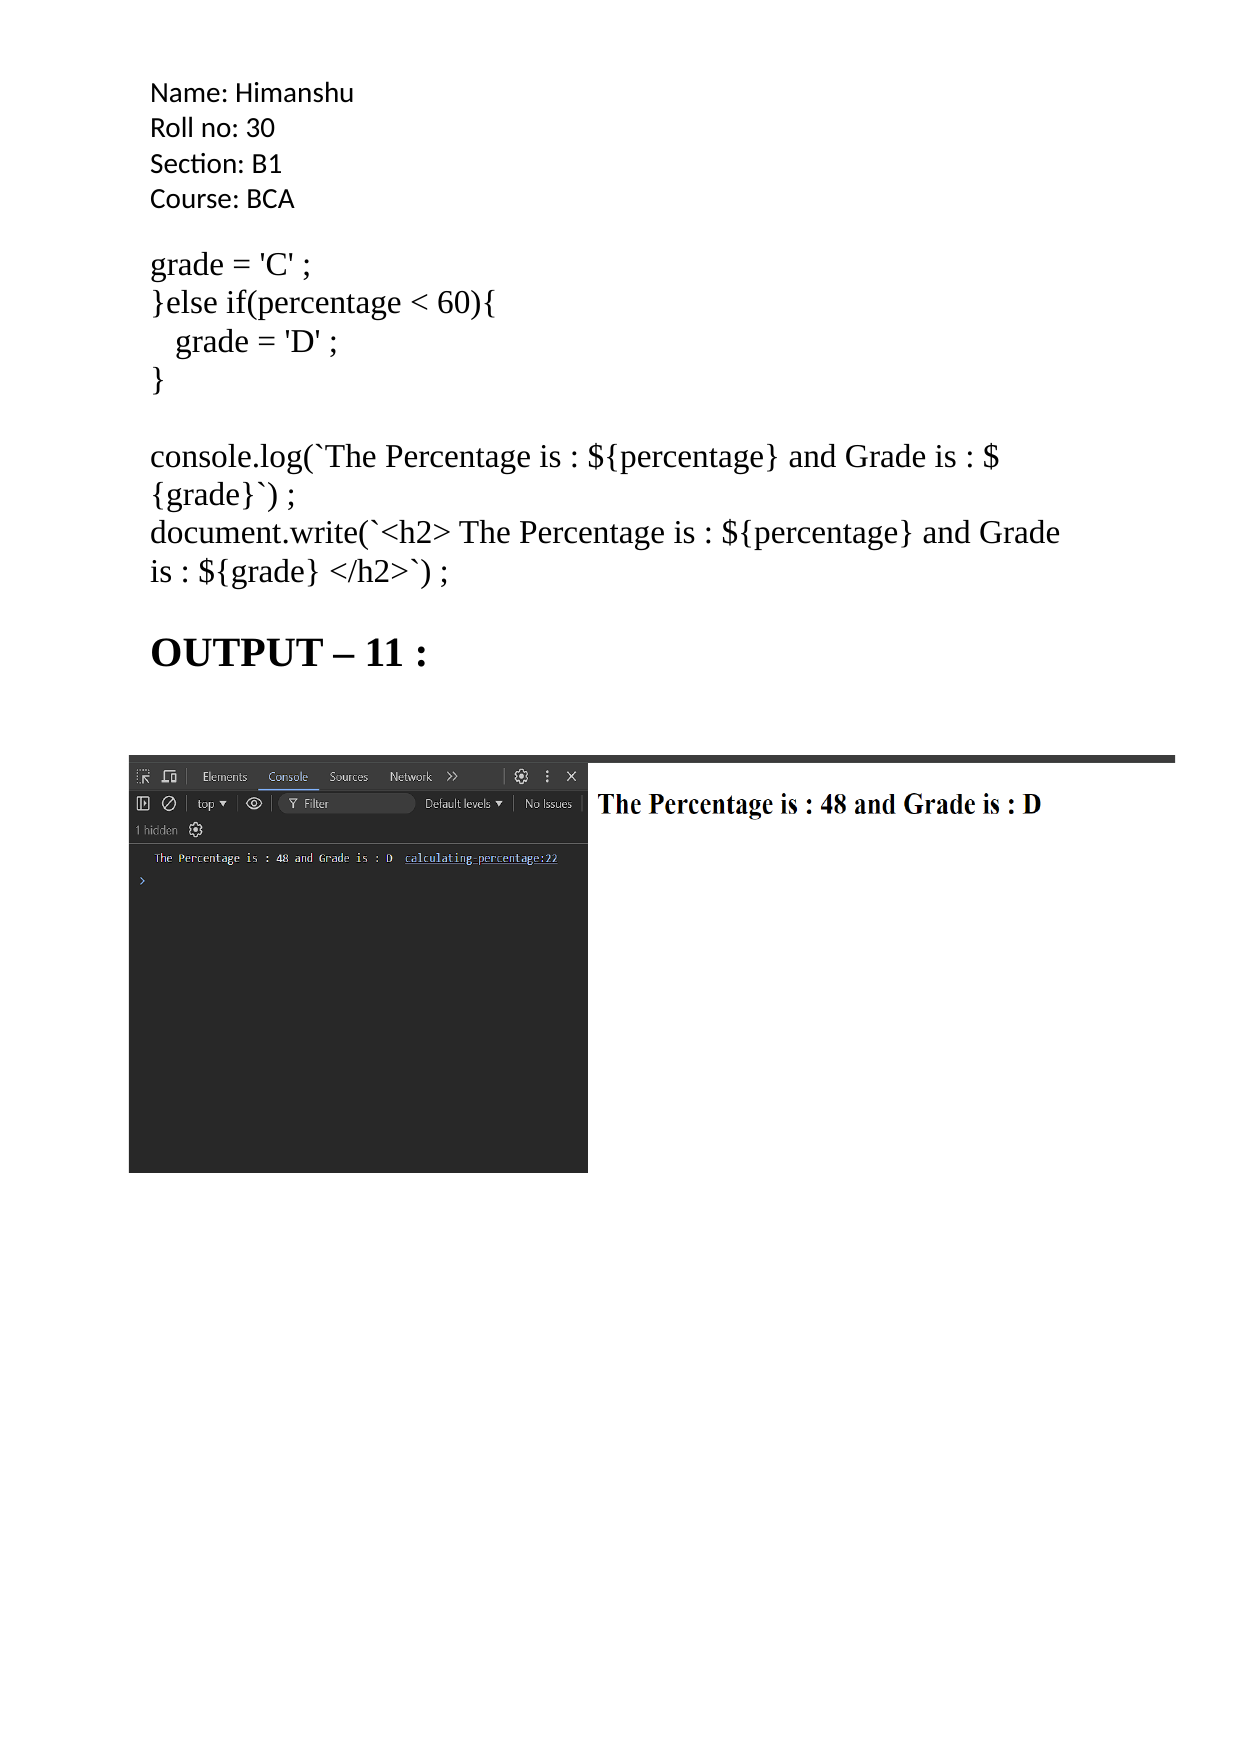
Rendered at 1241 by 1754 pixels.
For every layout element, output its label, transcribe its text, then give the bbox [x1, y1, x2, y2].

text }else if(percentage < 60){ [150, 283, 1090, 321]
text OUTPUT – 11 : [150, 628, 1090, 676]
text document.write(`<h2> The Percentage is : ${percentage} and Grade is : ${grade} </h2>`) ; [150, 513, 1090, 589]
text grade = 'C' ; [150, 244, 1090, 283]
text } [150, 359, 1090, 398]
picture [128, 755, 1176, 1173]
text grade = 'D' ; [150, 321, 1090, 359]
text console.log(`The Percentage is : ${percentage} and Grade is : ${grade}`) ; [150, 436, 1090, 513]
